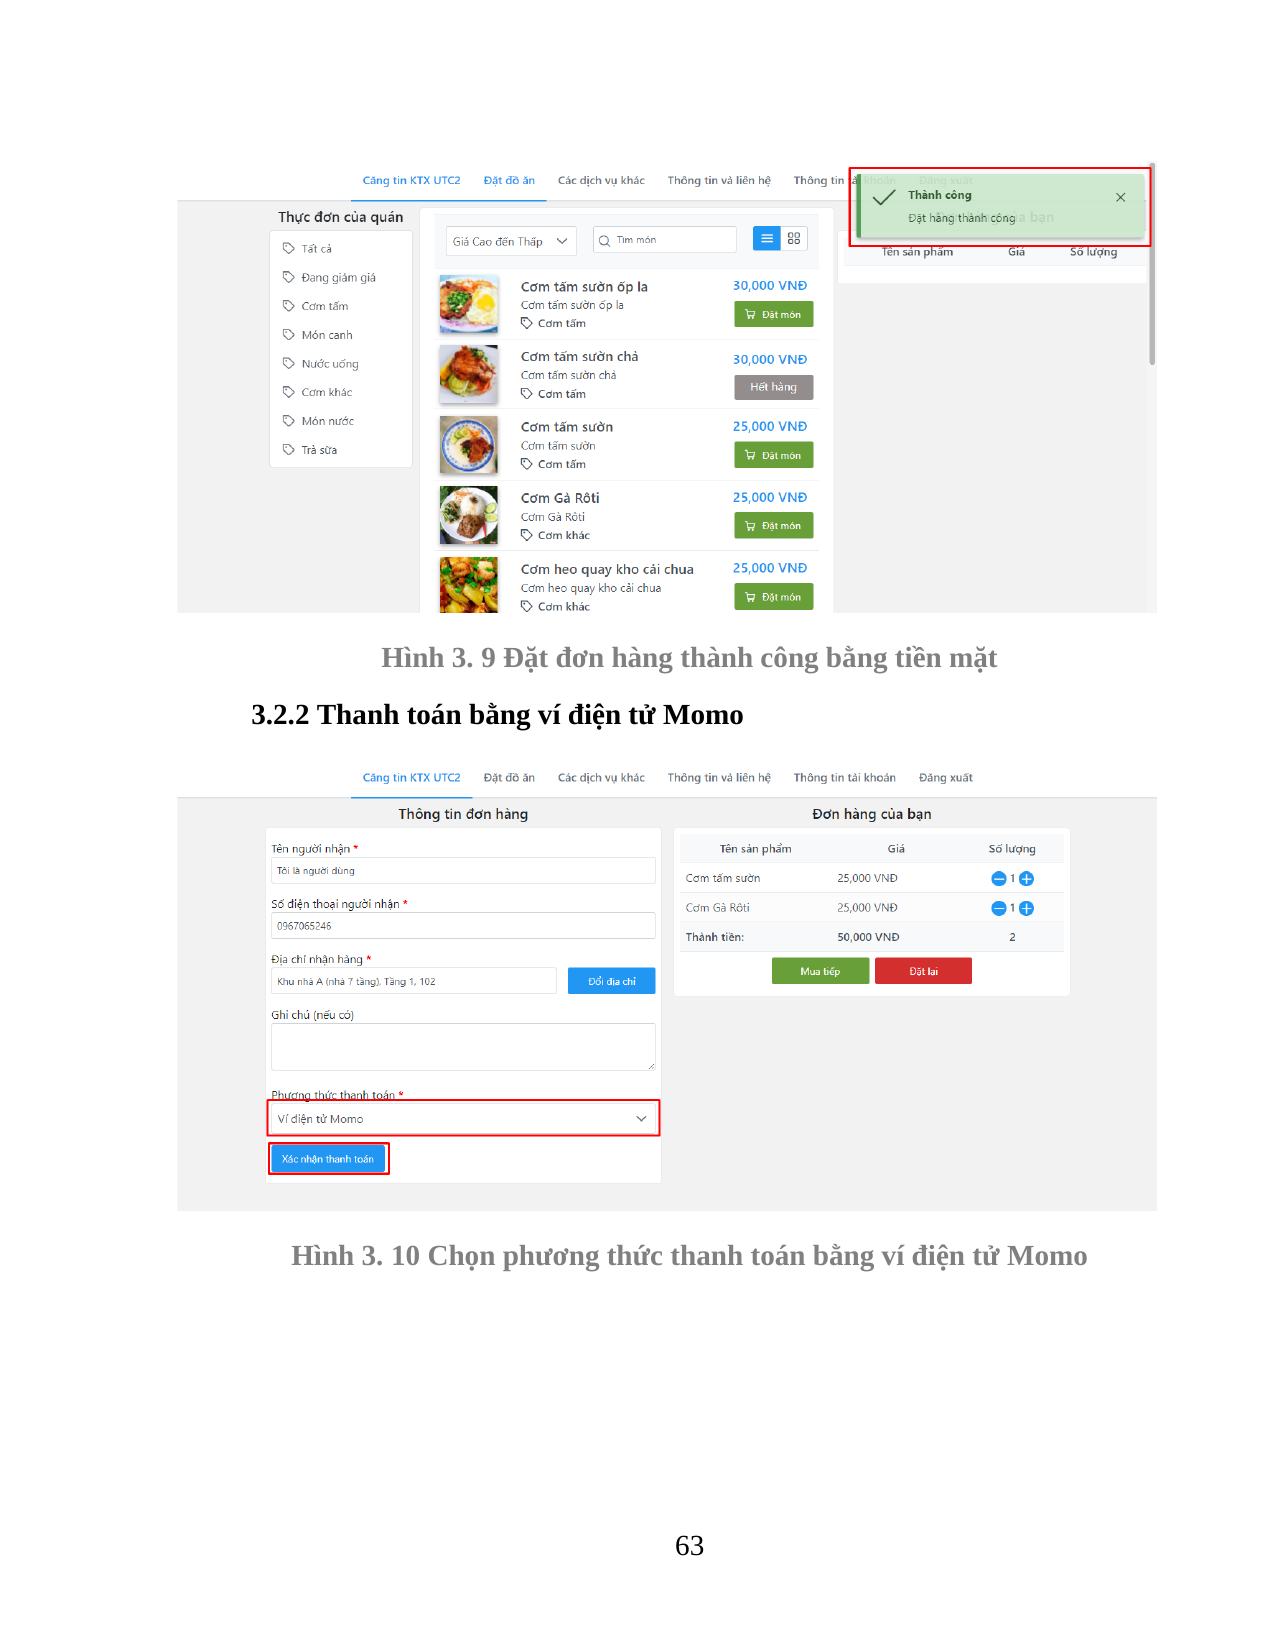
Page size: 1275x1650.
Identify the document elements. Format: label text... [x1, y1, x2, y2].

subtitle 3.2.2 Thanh toán bằng ví điện tử Momo [177, 697, 1157, 731]
text Hình 3. 10 Chọn phương thức thanh toán bằng ví điện tử Momo [177, 1238, 1157, 1272]
picture [177, 161, 1157, 613]
text Hình 3. 9 Đặt đơn hàng thành công bằng tiền mặt [177, 640, 1157, 674]
picture [177, 758, 1157, 1211]
